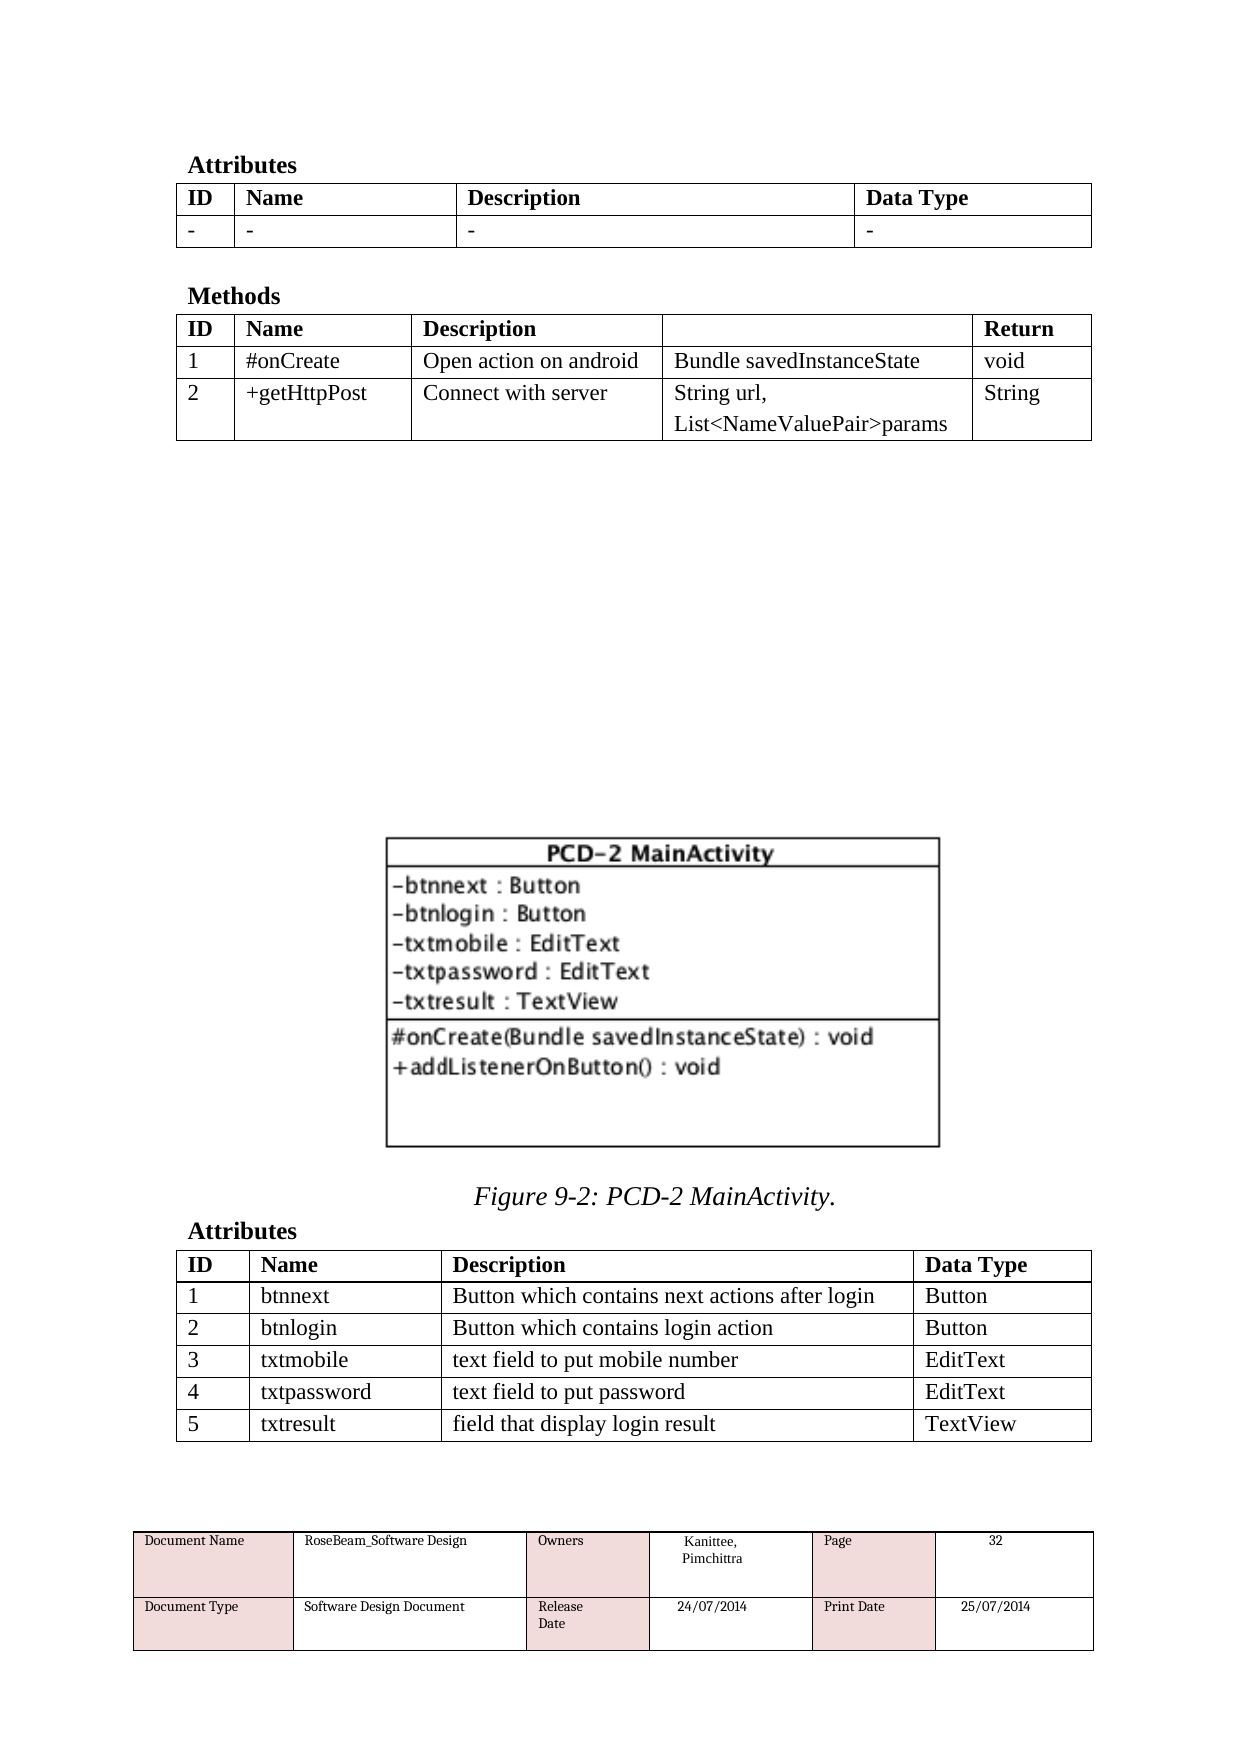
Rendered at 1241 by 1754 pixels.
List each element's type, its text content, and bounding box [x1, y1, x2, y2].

table_cell - [235, 216, 456, 247]
text Attributes [187, 150, 1123, 179]
picture [334, 804, 976, 1176]
text Figure 9-2: PCD-2 MainActivity. [187, 1181, 1123, 1212]
table_cell String url, List<NameValuePair>params [663, 379, 972, 440]
table_header Name [235, 315, 411, 346]
text Attributes [187, 1216, 1123, 1245]
table_header Return [973, 315, 1091, 346]
table_cell - [457, 216, 854, 247]
table_header ID [177, 184, 234, 215]
table_header Name [235, 184, 456, 215]
table_cell txtmobile [250, 1346, 441, 1377]
table_cell field that display login result [442, 1410, 913, 1441]
table_cell text field to put mobile number [442, 1346, 913, 1377]
table_cell EditText [914, 1378, 1091, 1409]
table_cell Button [914, 1314, 1091, 1345]
table_cell 2 [177, 1314, 249, 1345]
table_cell - [855, 216, 1091, 247]
table_cell 3 [177, 1346, 249, 1377]
table_cell #onCreate [235, 347, 411, 378]
table_header [663, 315, 972, 346]
table_cell Button which contains next actions after login [442, 1283, 913, 1313]
table_header Description [442, 1251, 913, 1281]
table_cell btnlogin [250, 1314, 441, 1345]
table_cell 1 [177, 347, 234, 378]
table_header Description [457, 184, 854, 215]
table_cell TextView [914, 1410, 1091, 1441]
table_cell text field to put password [442, 1378, 913, 1409]
table_cell 4 [177, 1378, 249, 1409]
table_header ID [177, 1251, 249, 1281]
table_cell Connect with server [412, 379, 662, 440]
table_cell btnnext [250, 1283, 441, 1313]
table_header Data Type [914, 1251, 1091, 1281]
table_cell txtresult [250, 1410, 441, 1441]
table_cell 2 [177, 379, 234, 440]
table_cell txtpassword [250, 1378, 441, 1409]
table_header Name [250, 1251, 441, 1281]
table_cell 5 [177, 1410, 249, 1441]
table_cell String [973, 379, 1091, 440]
table_cell - [177, 216, 234, 247]
table_header Data Type [855, 184, 1091, 215]
table_header Description [412, 315, 662, 346]
table_cell 1 [177, 1283, 249, 1313]
text Methods [187, 281, 1123, 310]
table_cell void [973, 347, 1091, 378]
table_cell Button [914, 1283, 1091, 1313]
table_cell Bundle savedInstanceState [663, 347, 972, 378]
table_cell +getHttpPost [235, 379, 411, 440]
table_cell EditText [914, 1346, 1091, 1377]
table_header ID [177, 315, 234, 346]
table_cell Open action on android [412, 347, 662, 378]
table_cell Button which contains login action [442, 1314, 913, 1345]
